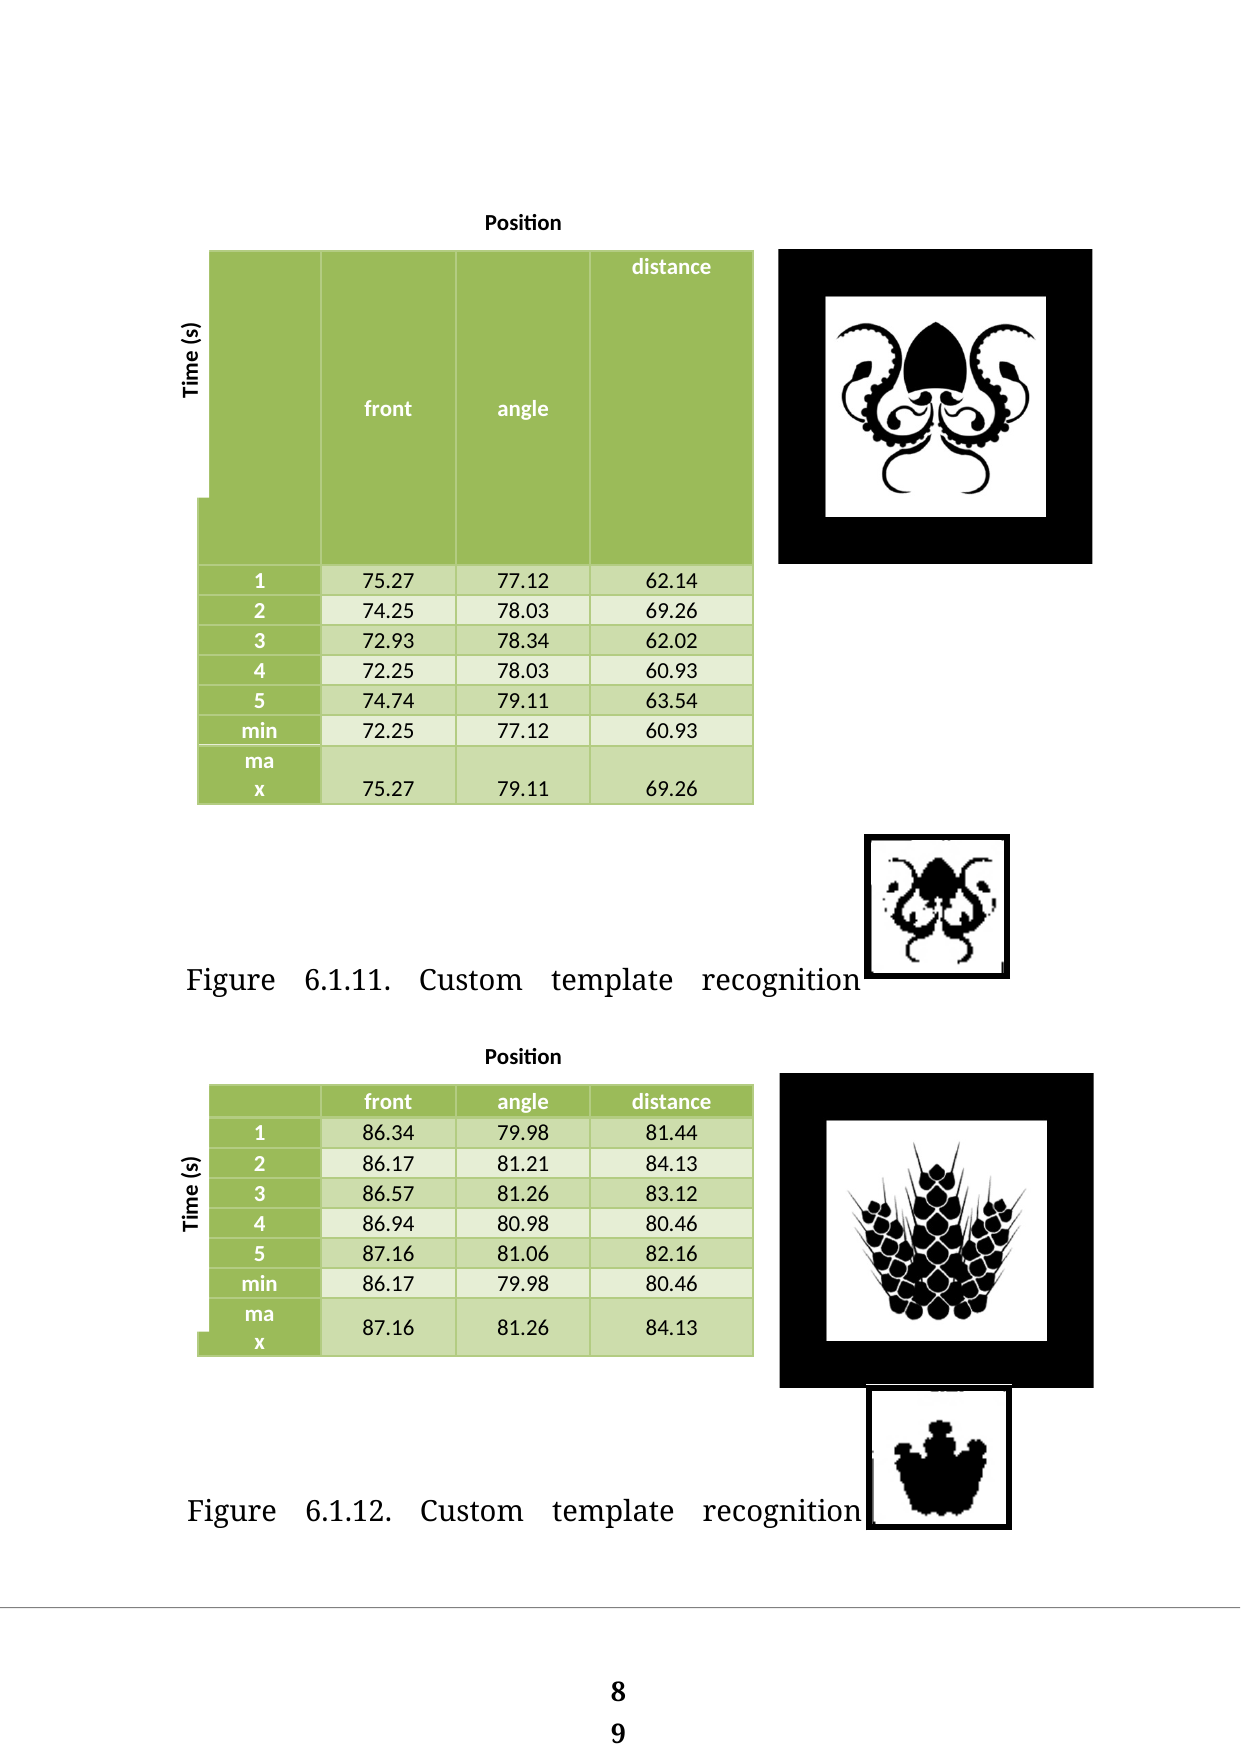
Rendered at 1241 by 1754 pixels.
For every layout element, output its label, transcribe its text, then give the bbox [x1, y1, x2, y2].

table_cell 72.93 [322, 626, 455, 654]
table_cell 80.98 [457, 1209, 589, 1237]
table_cell 84.13 [591, 1299, 752, 1355]
table_cell 86.17 [322, 1149, 455, 1177]
table_cell min [210, 1269, 320, 1297]
table_cell min [199, 716, 320, 744]
table_cell 4 [199, 656, 320, 684]
picture [871, 840, 1004, 973]
table_header angle [457, 252, 589, 564]
table_cell 77.12 [457, 566, 589, 594]
table_cell max [199, 1299, 320, 1355]
table_cell 86.94 [322, 1209, 455, 1237]
table_cell 81.06 [457, 1239, 589, 1267]
table_cell 2 [210, 1149, 320, 1177]
table_cell 80.46 [591, 1269, 752, 1297]
table_cell 79.11 [457, 686, 589, 714]
table_cell 83.12 [591, 1179, 752, 1207]
table_cell 78.03 [457, 596, 589, 624]
table_cell 77.12 [457, 716, 589, 744]
table_cell 79.98 [457, 1269, 589, 1297]
table_cell 69.26 [591, 596, 752, 624]
table_cell 2 [199, 596, 320, 624]
table_cell 63.54 [591, 686, 752, 714]
table_cell 79.11 [457, 747, 589, 803]
table_cell 78.34 [457, 626, 589, 654]
table_cell 62.14 [591, 566, 752, 594]
table_cell 75.27 [322, 747, 455, 803]
table_cell 1 [199, 566, 320, 594]
table_cell 72.25 [322, 716, 455, 744]
table_header angle [457, 1086, 589, 1116]
table_cell 79.98 [457, 1119, 589, 1147]
picture [778, 249, 1093, 564]
table_cell 69.26 [591, 747, 752, 803]
table_cell 1 [210, 1119, 320, 1147]
table_cell 74.74 [322, 686, 455, 714]
table_cell 86.57 [322, 1179, 455, 1207]
table_header front [322, 1086, 455, 1116]
table_cell 84.13 [591, 1149, 752, 1177]
table_header distance [591, 252, 752, 564]
table_cell 80.46 [591, 1209, 752, 1237]
table_cell 87.16 [322, 1239, 455, 1267]
table_header [210, 1086, 320, 1116]
table_cell 5 [199, 686, 320, 714]
table_cell 5 [210, 1239, 320, 1267]
table_cell 72.25 [322, 656, 455, 684]
table_cell 3 [199, 626, 320, 654]
table_cell 86.17 [322, 1269, 455, 1297]
table_cell 74.25 [322, 596, 455, 624]
table_cell 82.16 [591, 1239, 752, 1267]
table_cell 81.26 [457, 1299, 589, 1355]
table_cell 60.93 [591, 716, 752, 744]
picture [779, 1073, 1094, 1388]
table_cell max [199, 747, 320, 803]
table_cell 81.44 [591, 1119, 752, 1147]
table_cell 4 [210, 1209, 320, 1237]
picture [872, 1391, 1006, 1524]
table_cell 62.02 [591, 626, 752, 654]
table_header front [322, 252, 455, 564]
table_header [199, 252, 320, 564]
table_cell 87.16 [322, 1299, 455, 1355]
table_cell 75.27 [322, 566, 455, 594]
table_cell 86.34 [322, 1119, 455, 1147]
table_cell 81.21 [457, 1149, 589, 1177]
table_cell 78.03 [457, 656, 589, 684]
table_cell 3 [210, 1179, 320, 1207]
table_cell 60.93 [591, 656, 752, 684]
table_header distance [591, 1086, 752, 1116]
table_cell 81.26 [457, 1179, 589, 1207]
